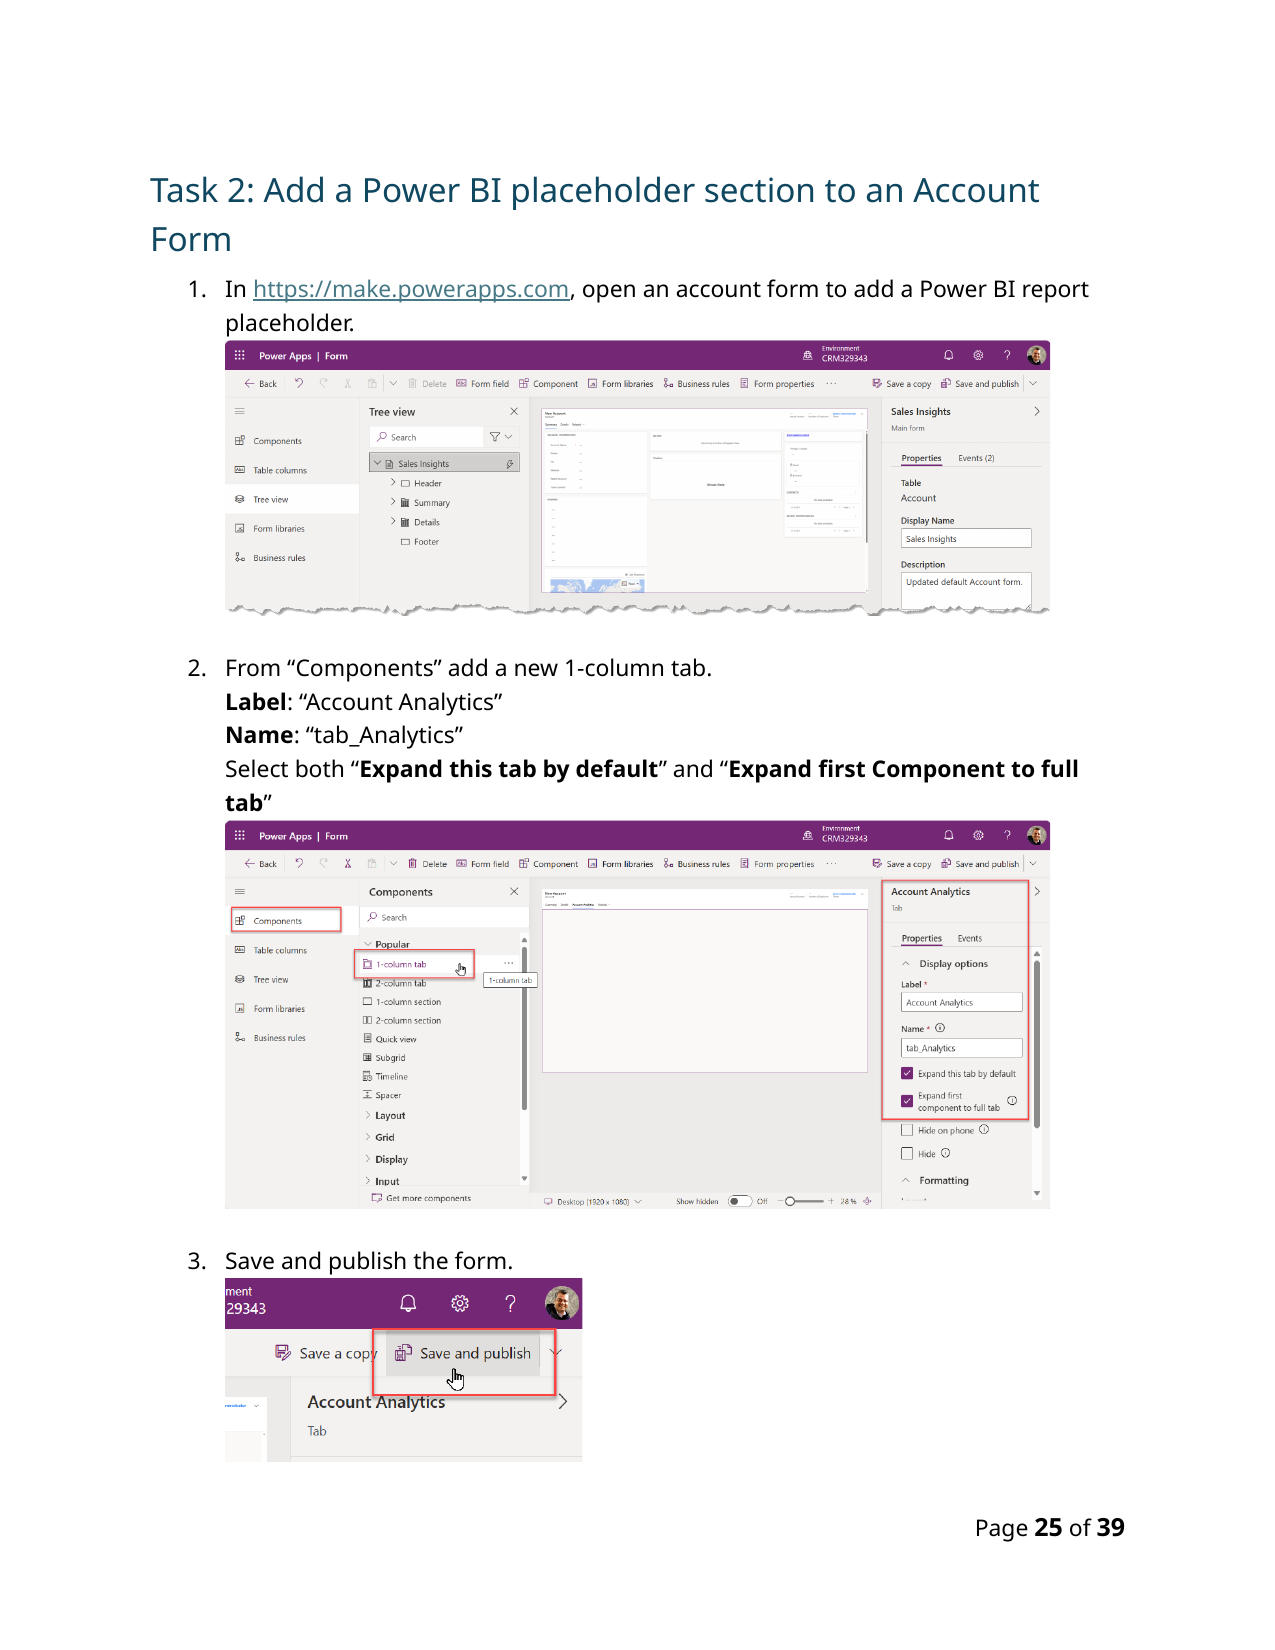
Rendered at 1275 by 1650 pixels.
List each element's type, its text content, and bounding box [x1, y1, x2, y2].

picture [225, 340, 1050, 616]
picture [225, 1278, 583, 1462]
picture [225, 820, 1050, 1209]
subtitle Task 2: Add a Power BI placeholder section to an Account Form [150, 167, 1125, 261]
